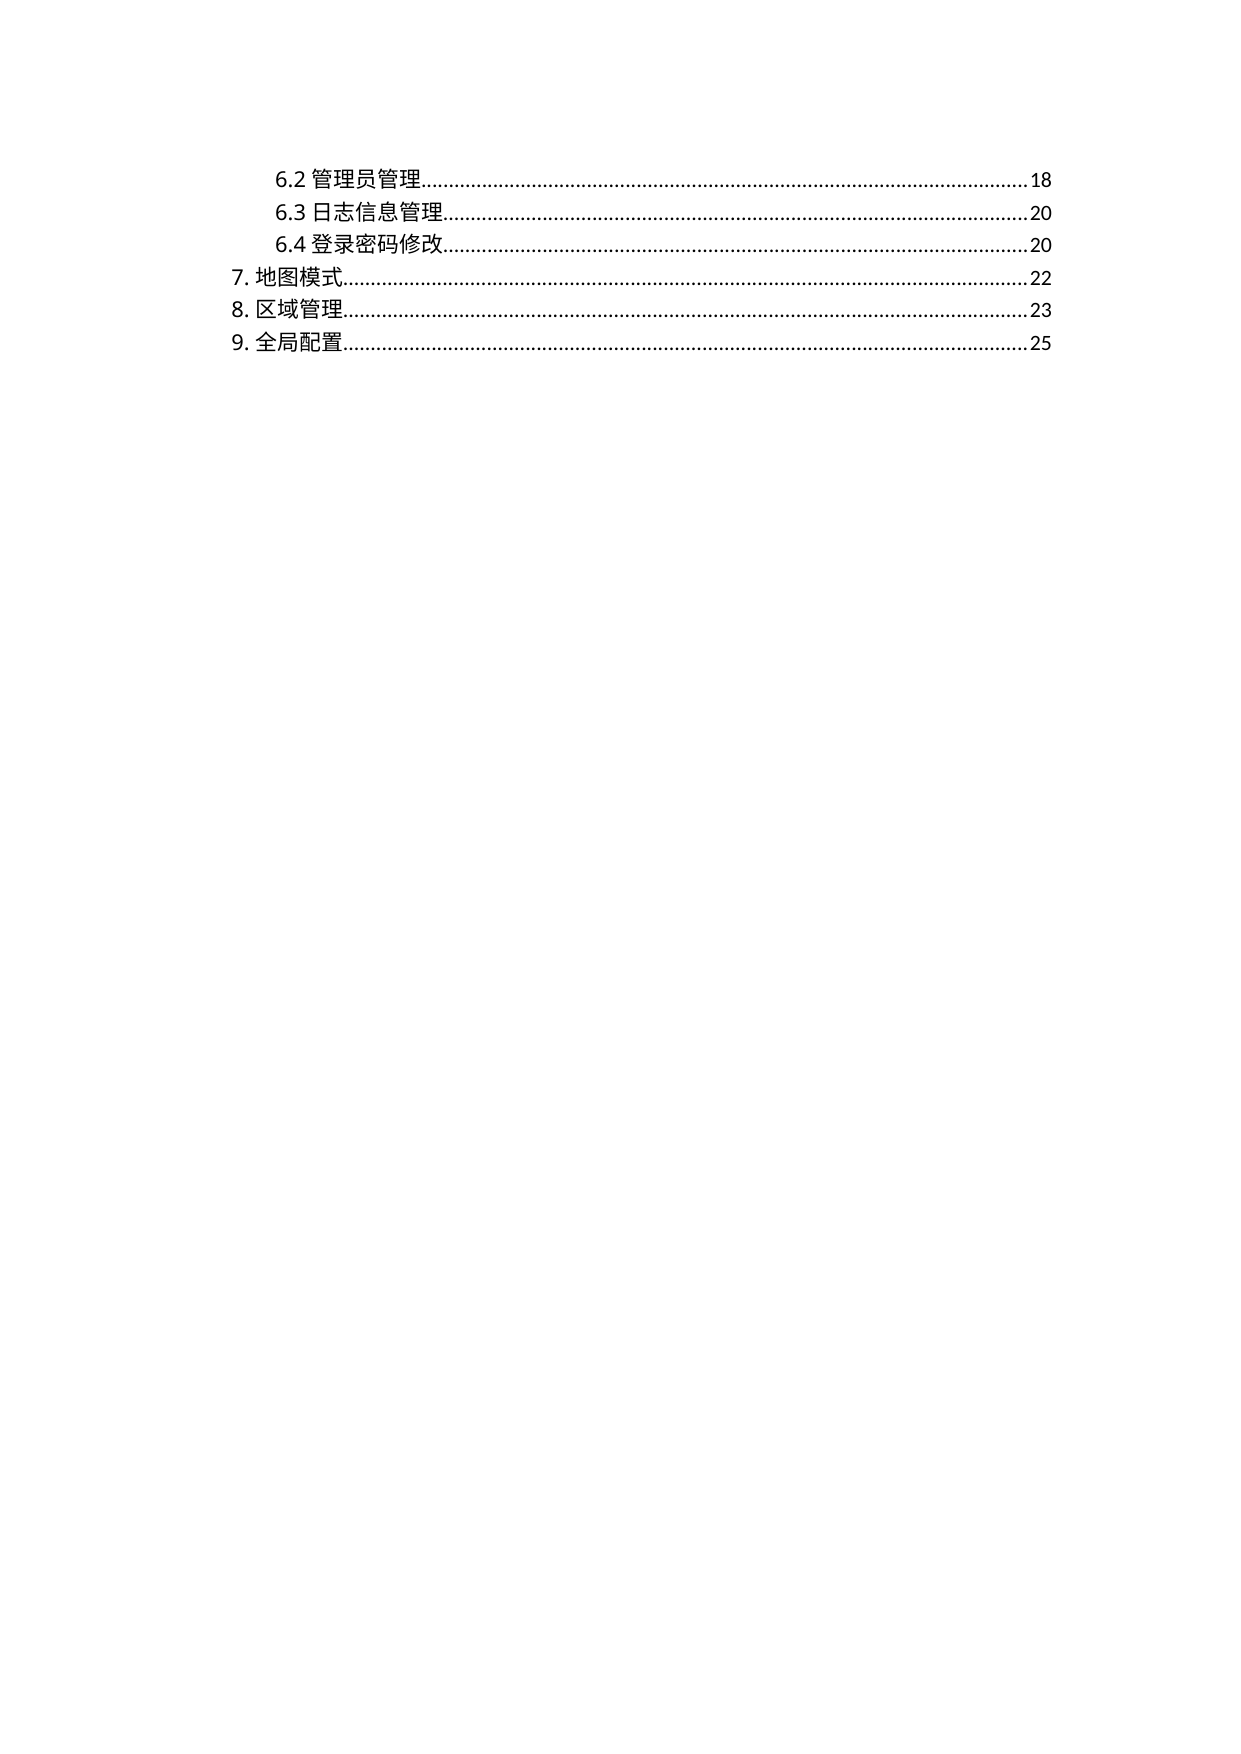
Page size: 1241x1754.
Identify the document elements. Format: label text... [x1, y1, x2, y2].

text 8. 区域管理 23 [231, 292, 1053, 324]
text 7. 地图模式 22 [231, 259, 1053, 292]
text 6.3 日志信息管理 20 [275, 194, 1053, 227]
text 6.2 管理员管理 18 [275, 162, 1053, 194]
text 9. 全局配置 25 [231, 324, 1053, 357]
text 6.4 登录密码修改 20 [275, 227, 1053, 259]
